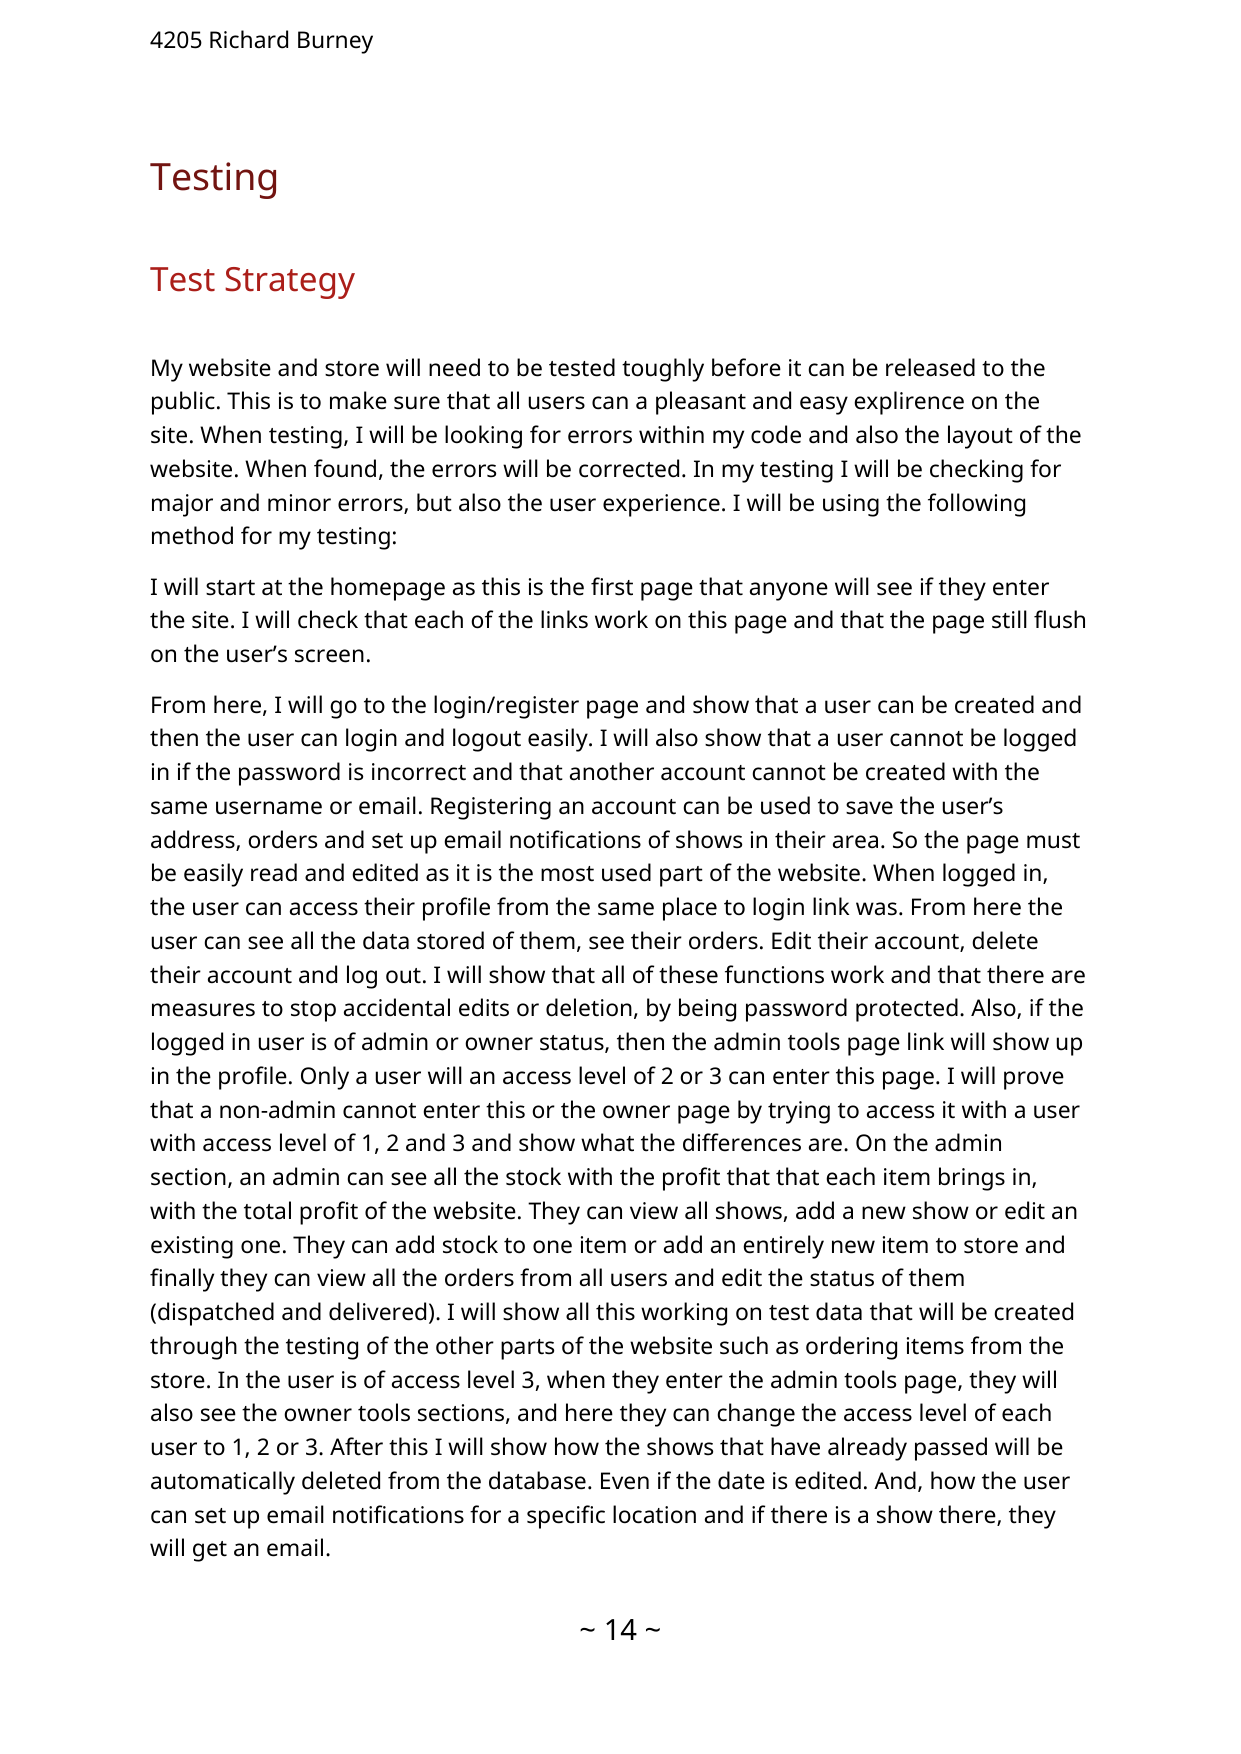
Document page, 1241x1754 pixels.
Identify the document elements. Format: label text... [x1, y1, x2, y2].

text My website and store will need to be tested toughly before it can be released to the public. This is to make sure that all users can a pleasant and easy explirence on the site. When testing, I will be looking for errors within my code and also the layout of the website. When found, the errors will be corrected. In my testing I will be checking for major and minor errors, but also the user experience. I will be using the following method for my testing: [150, 351, 1090, 551]
text I will start at the homepage as this is the first page that anyone will see if they enter the site. I will check that each of the links work on this page and that the page still flush on the user’s screen. [150, 571, 1090, 669]
subtitle Test Strategy [150, 256, 1090, 301]
text From here, I will go to the login/register page and show that a user can be created and then the user can login and logout easily. I will also show that a user cannot be logged in if the password is incorrect and that another account cannot be created with the same username or email. Registering an account can be used to save the user’s address, orders and set up email notifications of shows in their area. So the page must be easily read and edited as it is the most used part of the website. When logged in, the user can access their profile from the same place to login link was. From here the user can see all the data stored of them, see their orders. Edit their account, delete their account and log out. I will show that all of these functions work and that there are measures to stop accidental edits or deletion, by being password protected. Also, if the logged in user is of admin or owner status, then the admin tools page link will show up in the profile. Only a user will an access level of 2 or 3 can enter this page. I will prove that a non-admin cannot enter this or the owner page by trying to access it with a user with access level of 1, 2 and 3 and show what the differences are. On the admin section, an admin can see all the stock with the profit that that each item brings in, with the total profit of the website. They can view all shows, add a new show or edit an existing one. They can add stock to one item or add an entirely new item to store and finally they can view all the orders from all users and edit the status of them (dispatched and delivered). I will show all this working on test data that will be created through the testing of the other parts of the website such as ordering items from the store. In the user is of access level 3, when they enter the admin tools page, they will also see the owner tools sections, and here they can change the access level of each user to 1, 2 or 3. After this I will show how the shows that have already passed will be automatically deleted from the database. Even if the date is edited. And, how the user can set up email notifications for a specific location and if there is a show there, they will get an email. [150, 688, 1090, 1563]
subtitle Testing [150, 150, 1090, 201]
